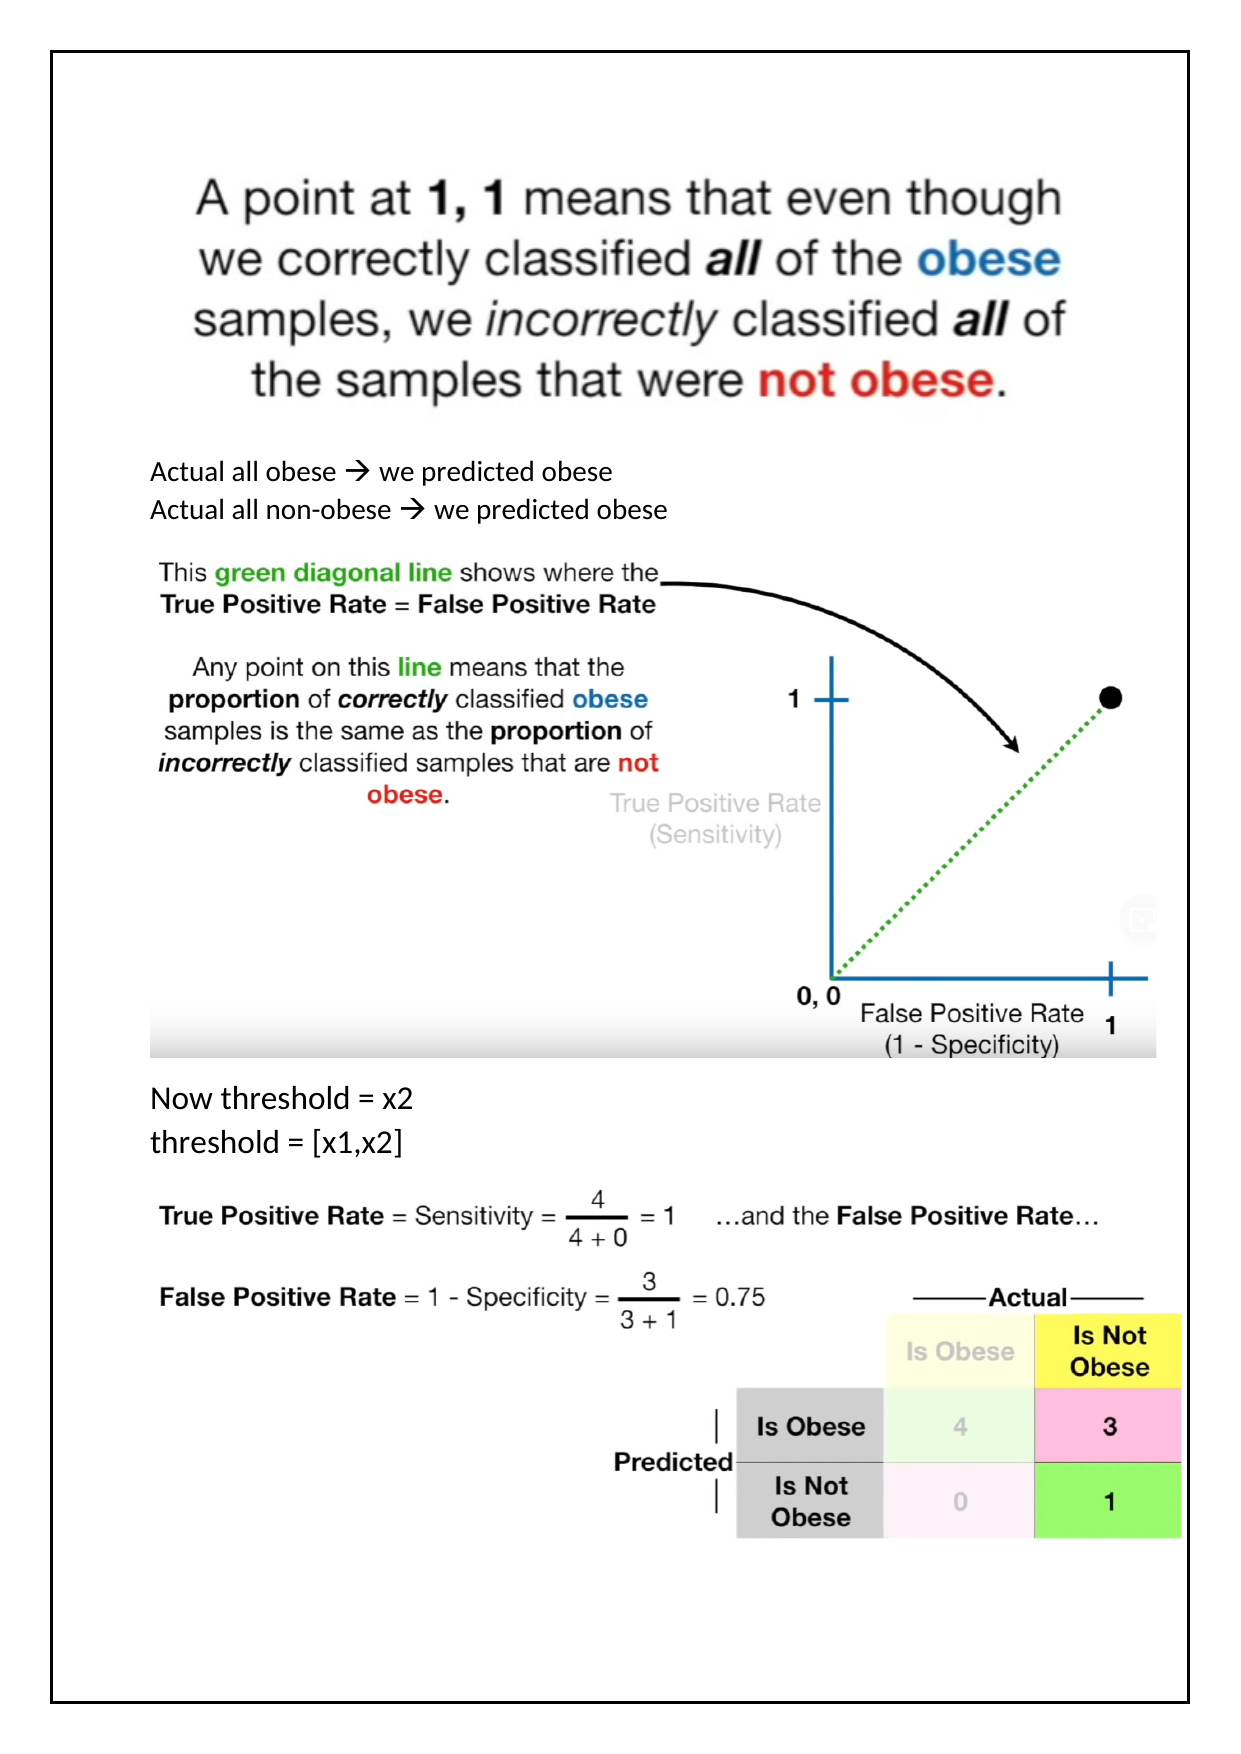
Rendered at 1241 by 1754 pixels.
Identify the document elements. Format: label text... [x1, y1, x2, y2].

picture [150, 150, 1085, 450]
text Now threshold = x2 threshold = [x1,x2] [150, 1077, 1090, 1162]
picture [150, 546, 1157, 1058]
picture [150, 1181, 1182, 1557]
